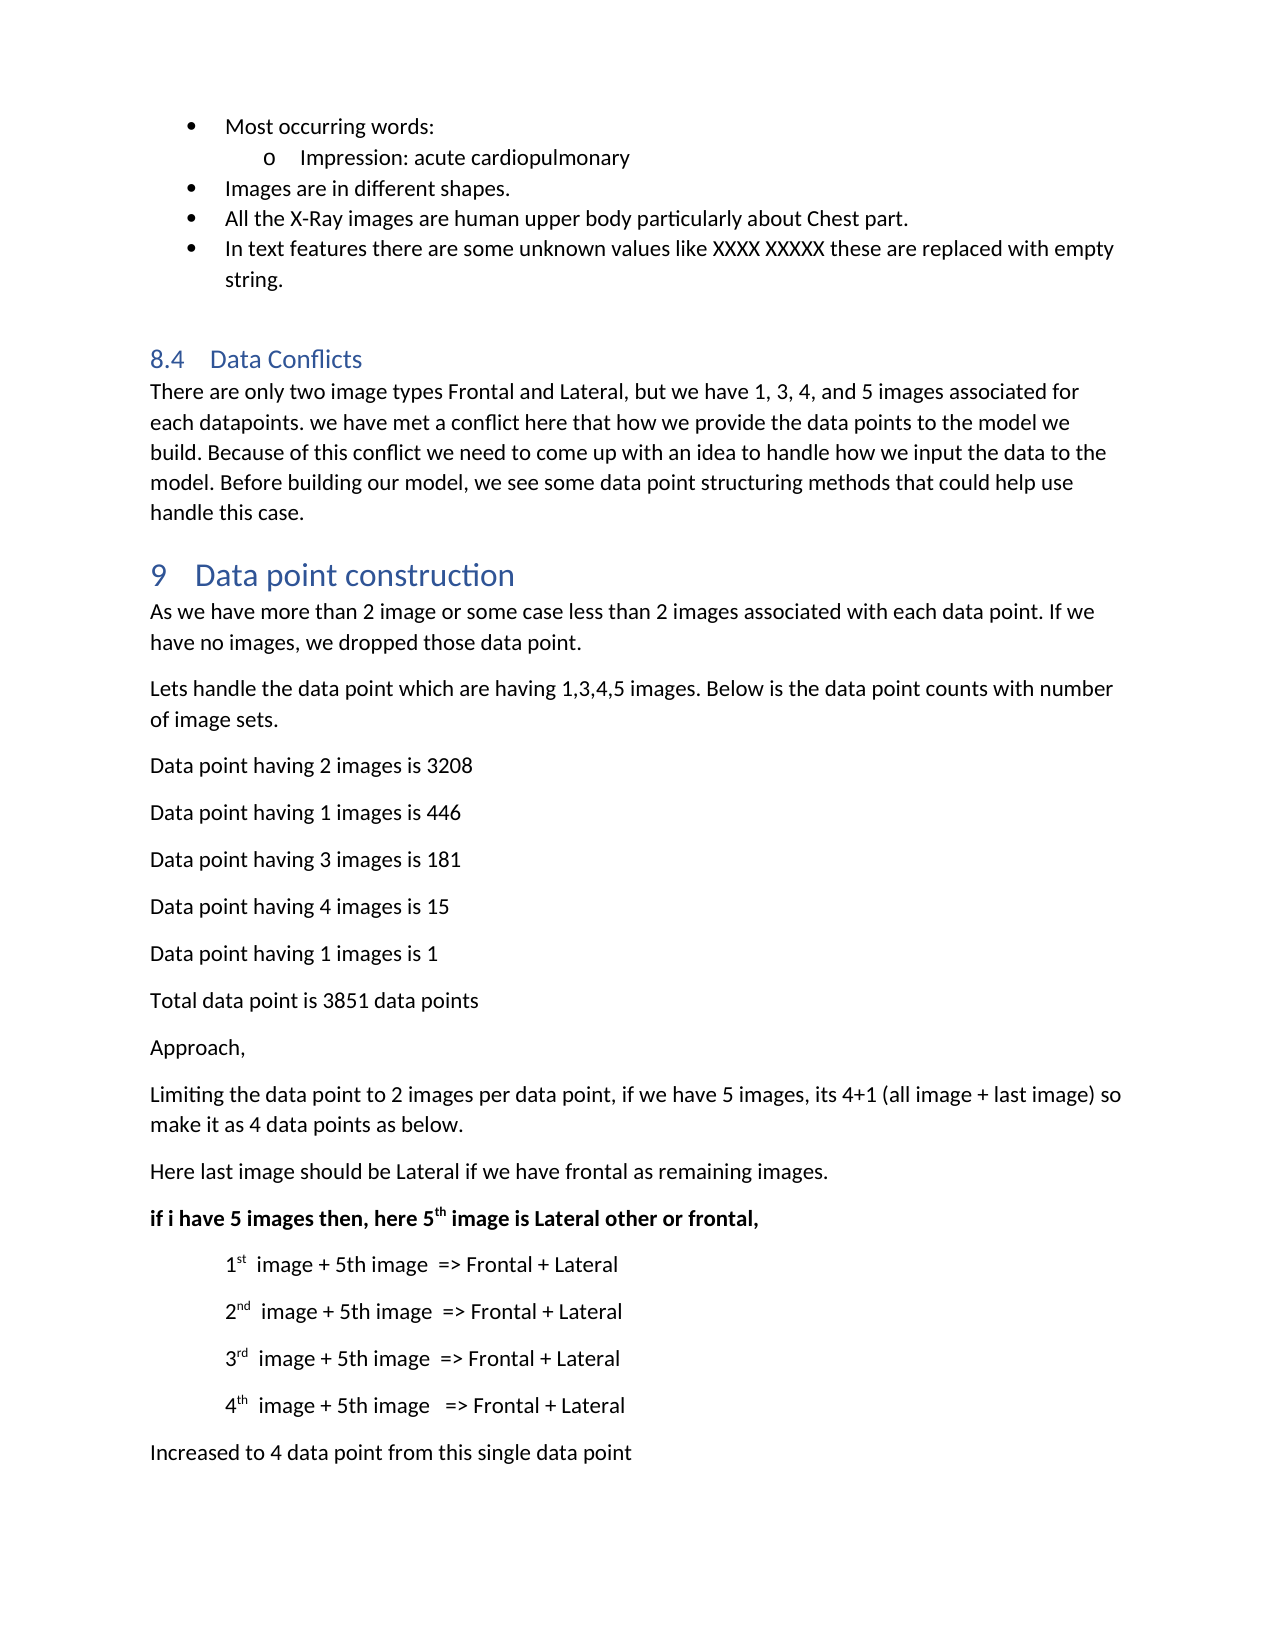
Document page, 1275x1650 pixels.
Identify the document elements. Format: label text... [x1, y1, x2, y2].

text 2nd image + 5th image => Frontal + Lateral [225, 1297, 1125, 1326]
text Limiting the data point to 2 images per data point, if we have 5 images, its 4+1 (all image + last image) so make it as 4 data points as below. [150, 1080, 1125, 1138]
text There are only two image types Frontal and Lateral, but we have 1, 3, 4, and 5 images associated for each datapoints. we have met a conflict here that how we provide the data points to the model we build. Because of this conflict we need to come up with an idea to handle how we input the data to the model. Before building our model, we see some data point structuring methods that could help use handle this case. [150, 377, 1125, 526]
text Data point having 3 images is 181 [150, 845, 1125, 873]
text Data point having 1 images is 1 [150, 939, 1125, 967]
text Lets handle the data point which are having 1,3,4,5 images. Below is the data point counts with number of image sets. [150, 674, 1125, 733]
list Images are in different shapes. [187, 174, 1125, 202]
text Approach, [150, 1033, 1125, 1061]
text Increased to 4 data point from this single data point [150, 1438, 1125, 1466]
text 4th image + 5th image => Frontal + Lateral [225, 1391, 1125, 1419]
subtitle Data Conflicts [150, 342, 1125, 375]
text 1st image + 5th image => Frontal + Lateral [225, 1251, 1125, 1279]
list Most occurring words: [187, 112, 1125, 141]
text Total data point is 3851 data points [150, 986, 1125, 1014]
text Data point having 4 images is 15 [150, 892, 1125, 920]
list Impression: acute cardiopulmonary [262, 143, 1125, 172]
text Data point having 2 images is 3208 [150, 752, 1125, 780]
text Here last image should be Lateral if we have frontal as remaining images. [150, 1157, 1125, 1185]
text As we have more than 2 image or some case less than 2 images associated with each data point. If we have no images, we dropped those data point. [150, 597, 1125, 656]
text 3rd image + 5th image => Frontal + Lateral [225, 1344, 1125, 1372]
subtitle Data point construction [150, 553, 1125, 594]
text if i have 5 images then, here 5th image is Lateral other or frontal, [150, 1204, 1125, 1232]
list In text features there are some unknown values like XXXX XXXXX these are replaced with empty string. [187, 234, 1125, 293]
text Data point having 1 images is 446 [150, 798, 1125, 827]
list All the X-Ray images are human upper body particularly about Chest part. [187, 204, 1125, 232]
